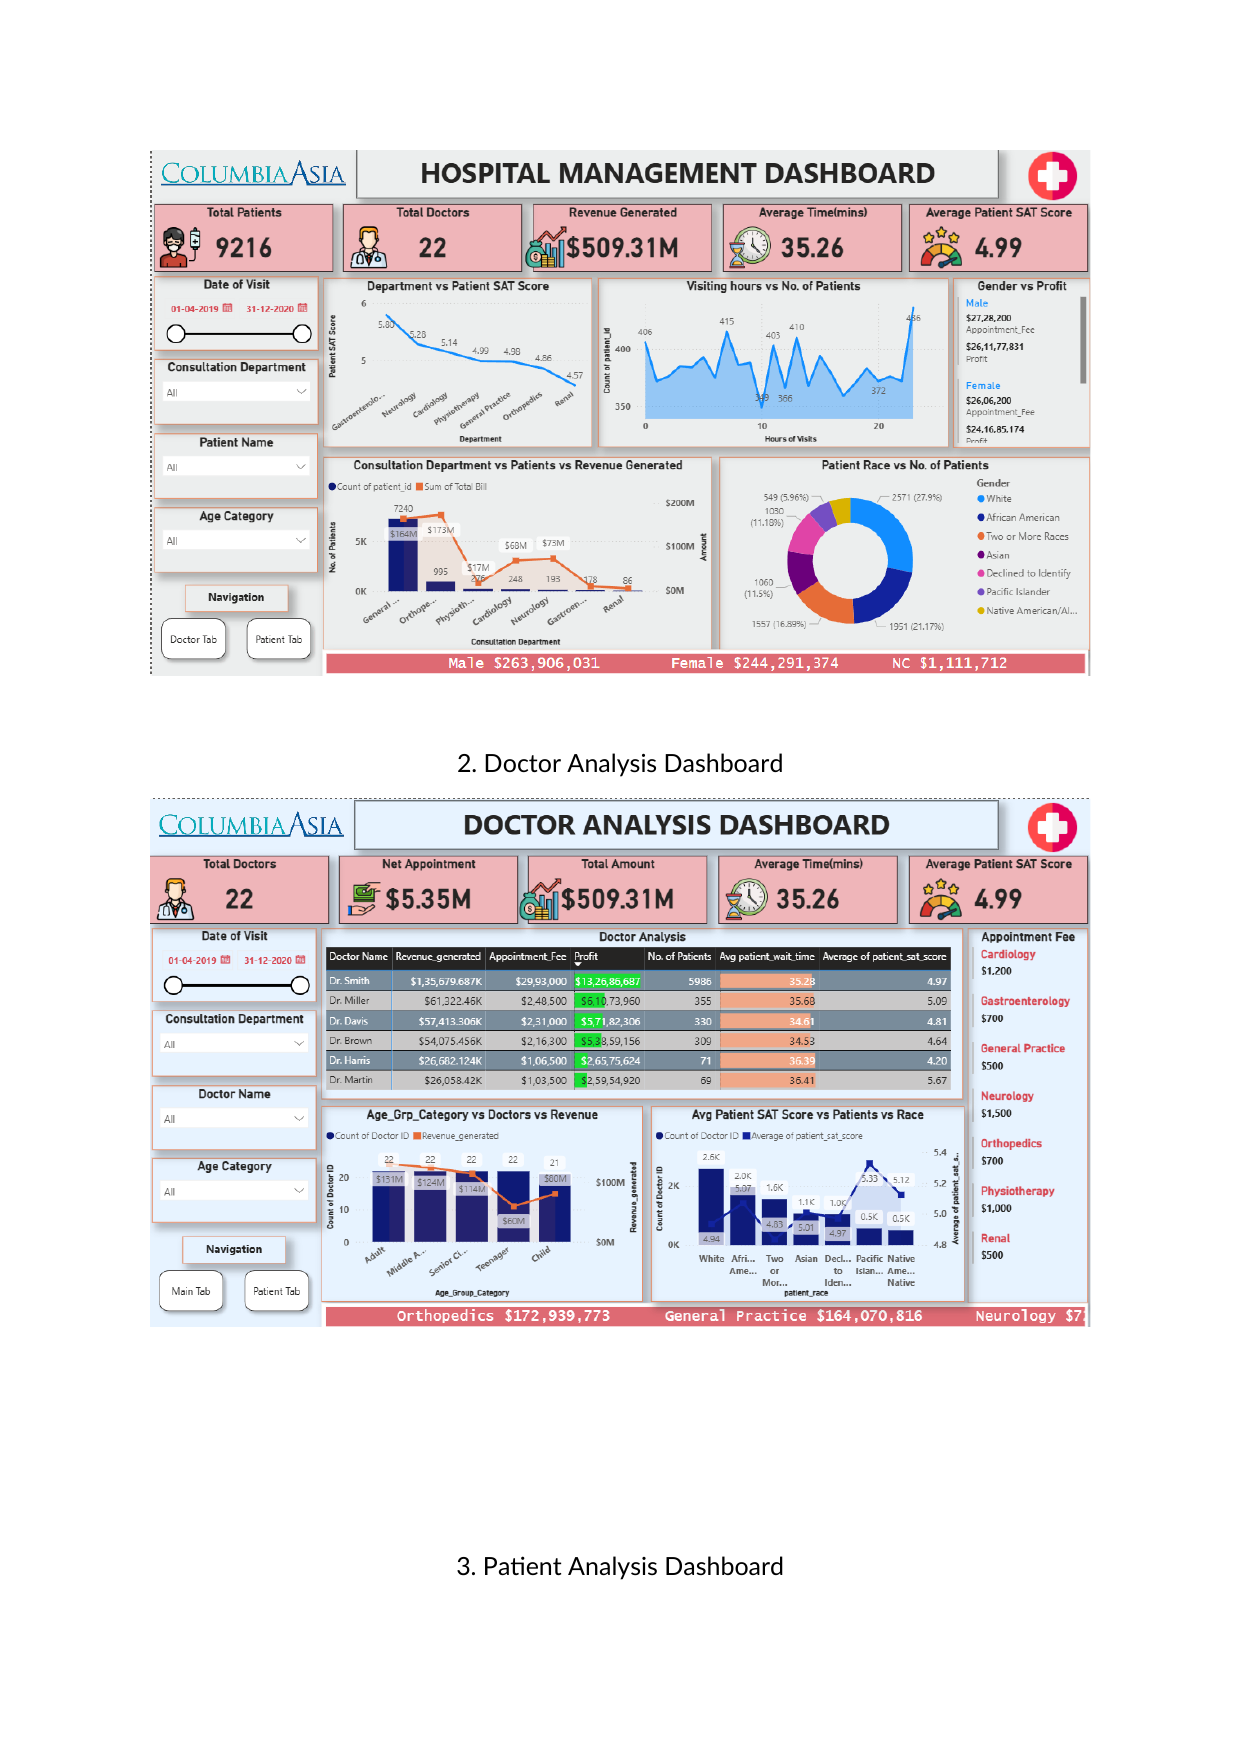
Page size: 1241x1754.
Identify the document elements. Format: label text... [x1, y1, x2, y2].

text 2. Doctor Analysis Dashboard [150, 747, 1090, 777]
picture [150, 798, 1091, 1327]
picture [150, 150, 1091, 676]
text 3. Patient Analysis Dashboard [150, 1551, 1090, 1581]
